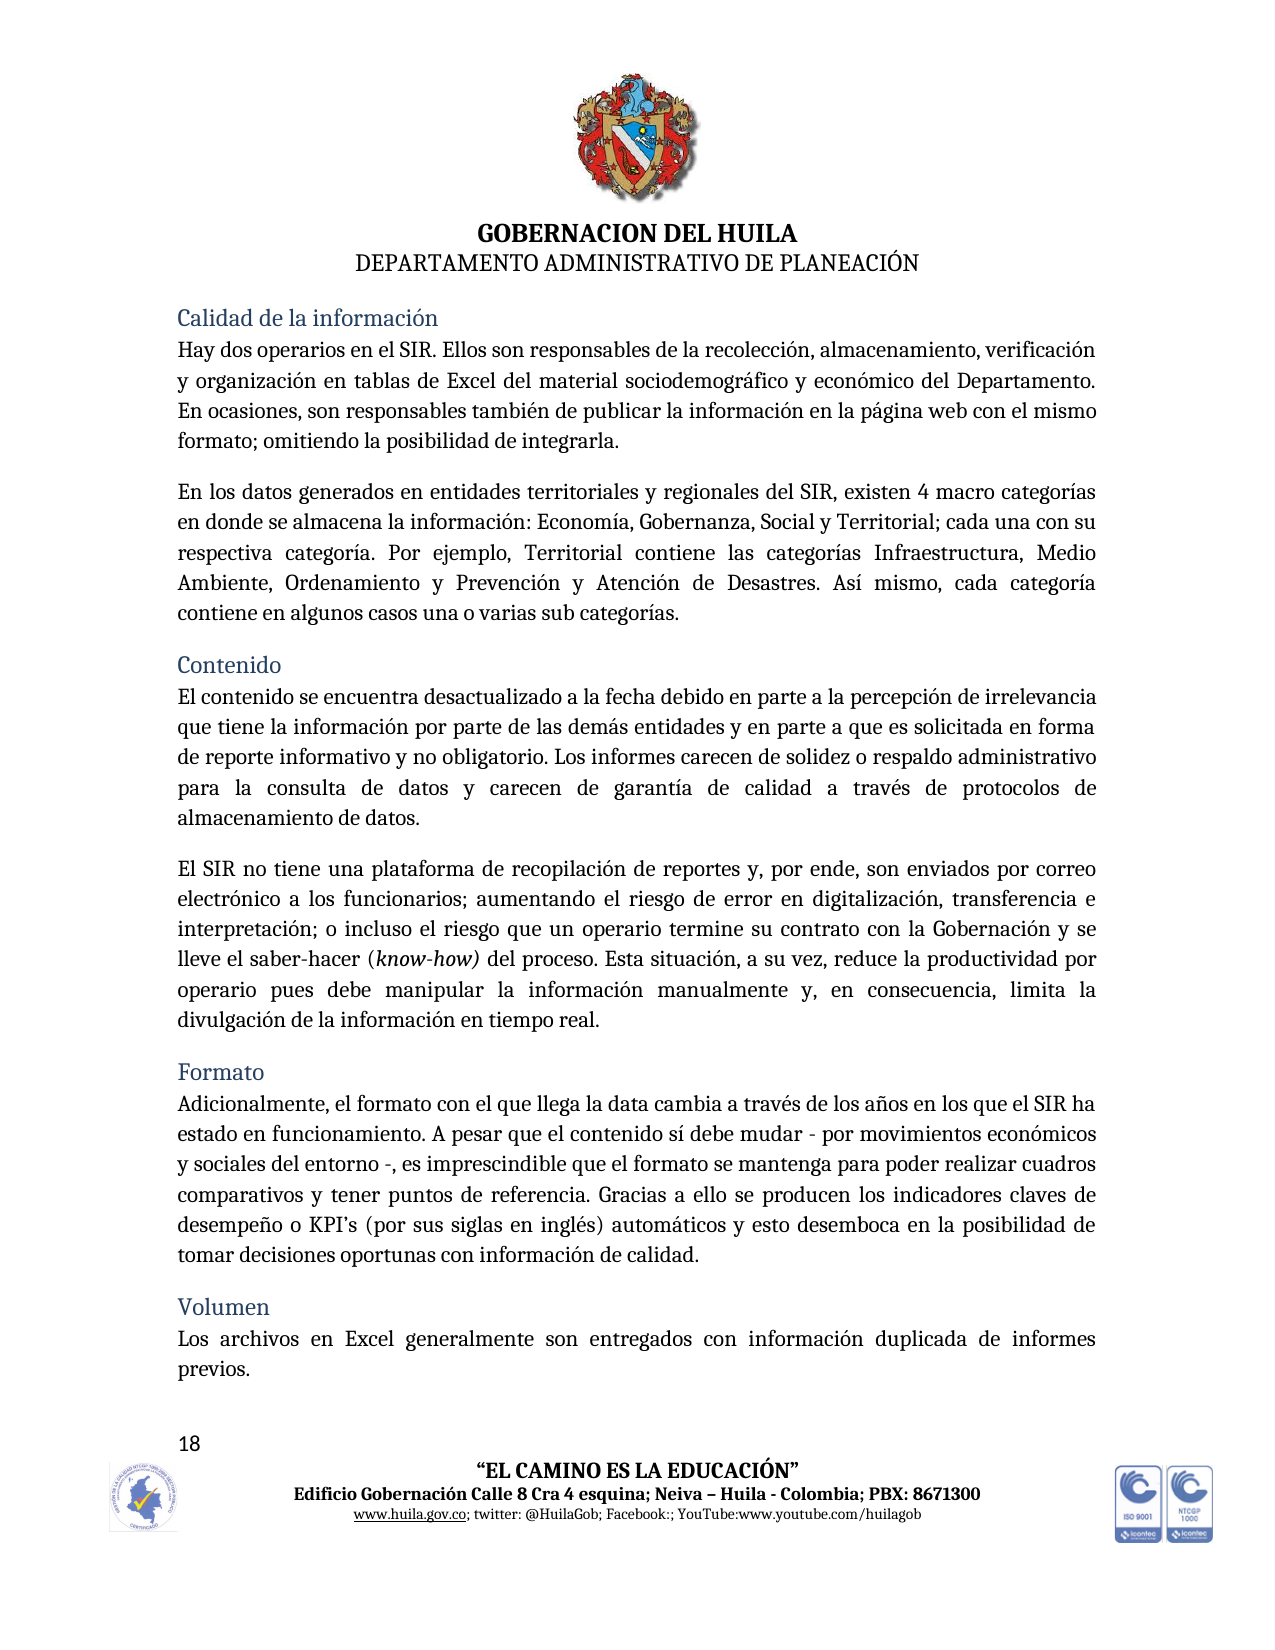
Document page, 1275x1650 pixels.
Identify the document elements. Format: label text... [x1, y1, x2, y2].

subtitle Contenido [177, 651, 1098, 679]
subtitle Calidad de la información [177, 304, 1098, 333]
picture [1114, 1464, 1214, 1543]
text Adicionalmente, el formato con el que llega la data cambia a través de los años en los que el SIR ha estado en funcionamiento. A pesar que el contenido sí debe mudar - por movimientos económicos y sociales del entorno -, es imprescindible que el formato se mantenga para poder realizar cuadros comparativos y tener puntos de referencia. Gracias a ello se producen los indicadores claves de desempeño o KPI’s (por sus siglas en inglés) automáticos y esto desemboca en la posibilidad de tomar decisiones oportunas con información de calidad. [177, 1091, 1098, 1268]
subtitle Volumen [177, 1293, 1098, 1322]
subtitle Formato [177, 1058, 1098, 1086]
picture [109, 1462, 178, 1532]
text El SIR no tiene una plataforma de recopilación de reportes y, por ende, son enviados por correo electrónico a los funcionarios; aumentando el riesgo de error en digitalización, transferencia e interpretación; o incluso el riesgo que un operario termine su contrato con la Gobernación y se lleve el saber-hacer (know-how) del proceso. Esta situación, a su vez, reduce la productividad por operario pues debe manipular la información manualmente y, en consecuencia, limita la divulgación de la información en tiempo real. [177, 856, 1098, 1033]
text Los archivos en Excel generalmente son entregados con información duplicada de informes previos. [177, 1326, 1098, 1382]
text Hay dos operarios en el SIR. Ellos son responsables de la recolección, almacenamiento, verificación y organización en tablas de Excel del material sociodemográfico y económico del Departamento. En ocasiones, son responsables también de publicar la información en la página web con el mismo formato; omitiendo la posibilidad de integrarla. [177, 337, 1098, 454]
picture [573, 73, 702, 204]
text En los datos generados en entidades territoriales y regionales del SIR, existen 4 macro categorías en donde se almacena la información: Economía, Gobernanza, Social y Territorial; cada una con su respectiva categoría. Por ejemplo, Territorial contiene las categorías Infraestructura, Medio Ambiente, Ordenamiento y Prevención y Atención de Desastres. Así mismo, cada categoría contiene en algunos casos una o varias sub categorías. [177, 479, 1098, 626]
text El contenido se encuentra desactualizado a la fecha debido en parte a la percepción de irrelevancia que tiene la información por parte de las demás entidades y en parte a que es solicitada en forma de reporte informativo y no obligatorio. Los informes carecen de solidez o respaldo administrativo para la consulta de datos y carecen de garantía de calidad a través de protocolos de almacenamiento de datos. [177, 684, 1098, 831]
